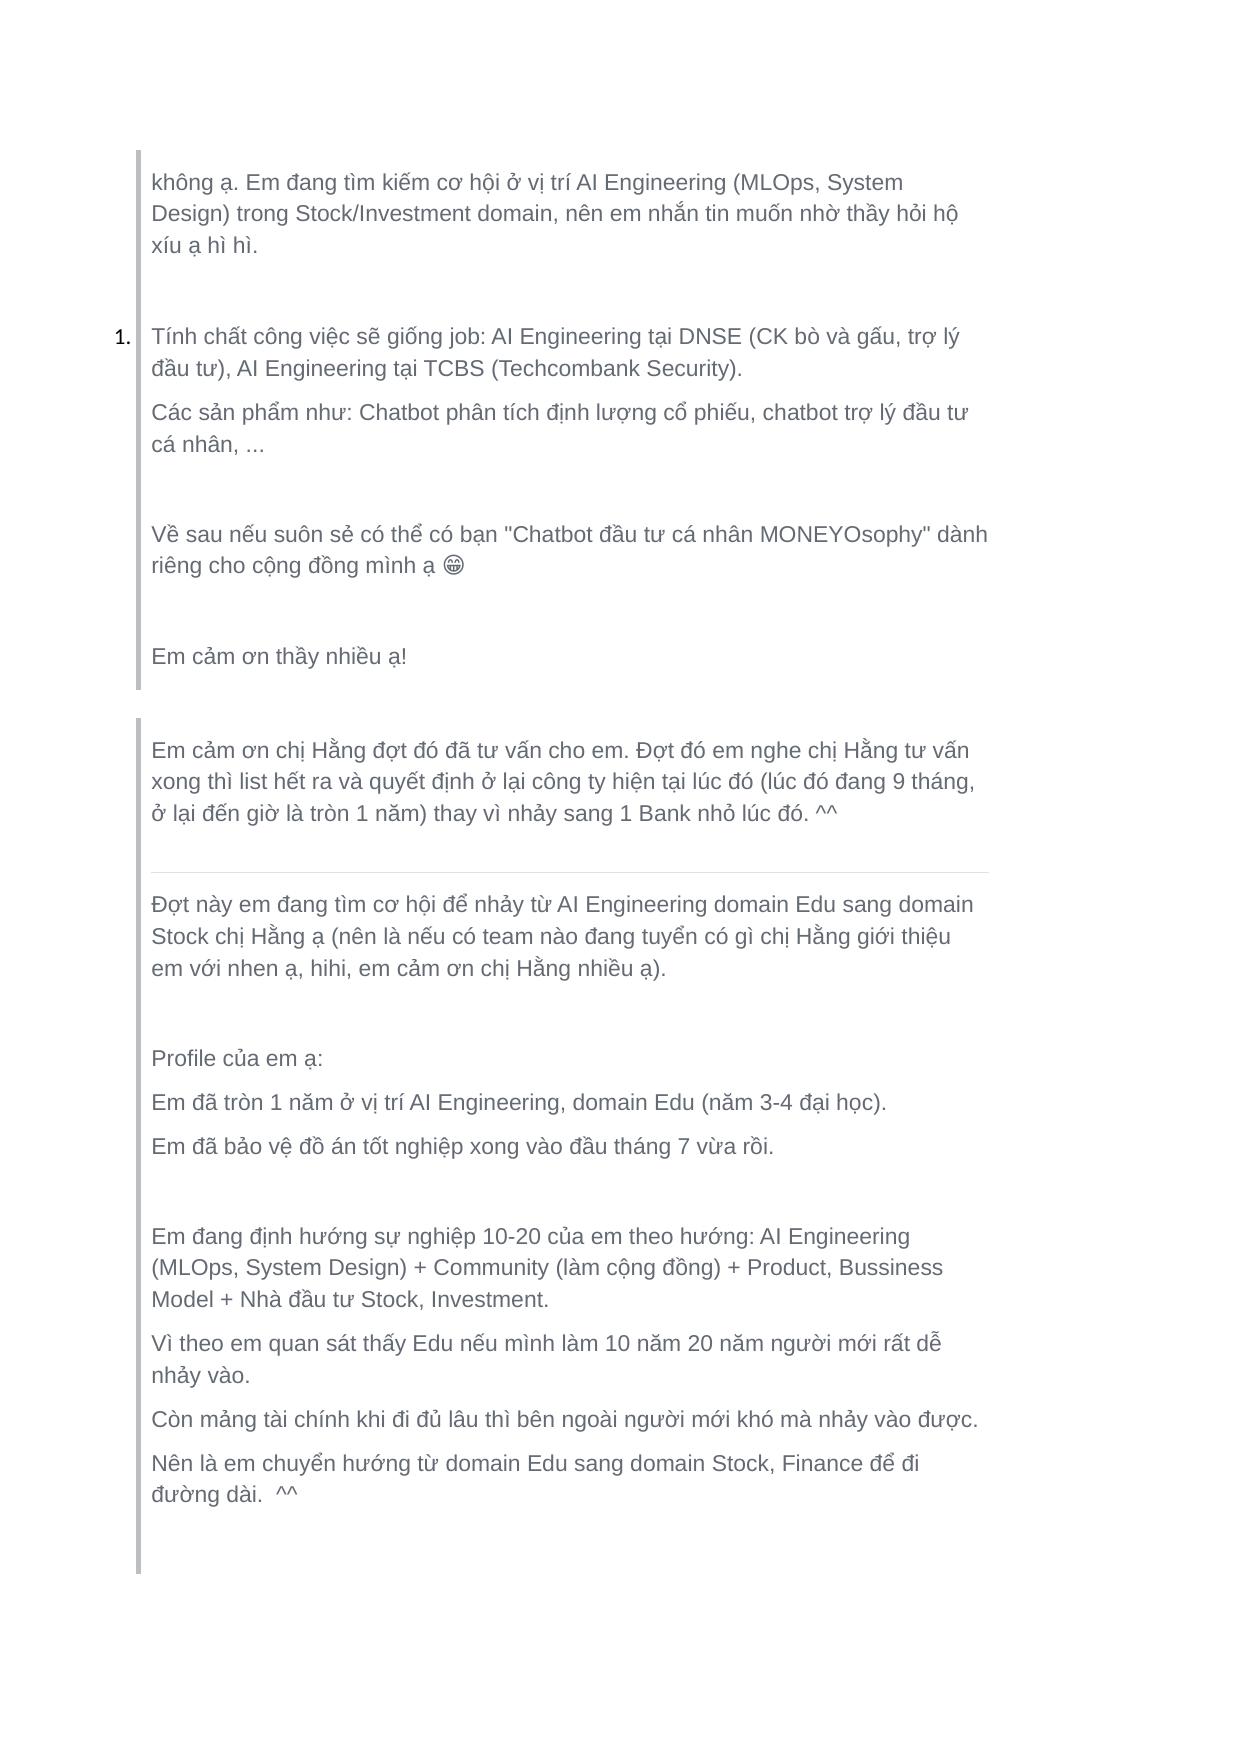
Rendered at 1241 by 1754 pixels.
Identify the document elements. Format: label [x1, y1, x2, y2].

table_header [141, 150, 1001, 690]
table_header [141, 718, 1001, 1574]
